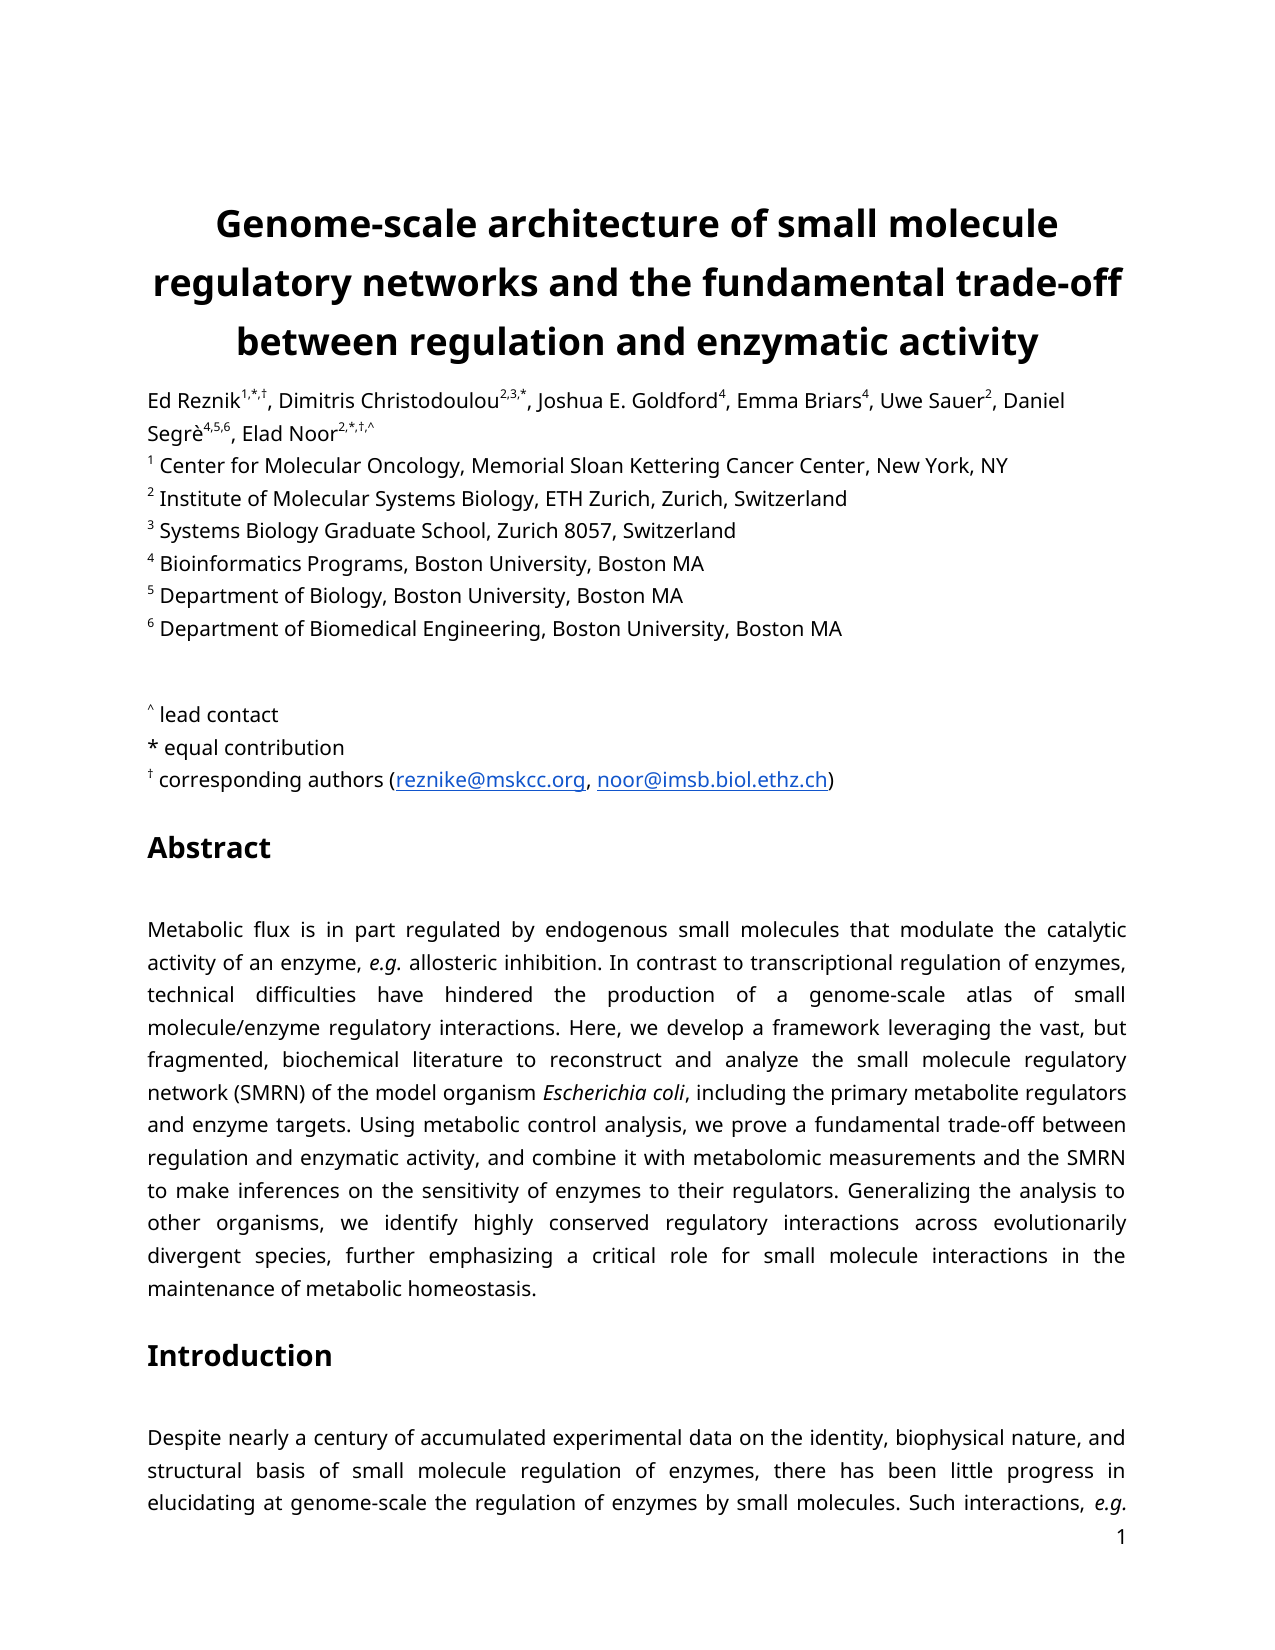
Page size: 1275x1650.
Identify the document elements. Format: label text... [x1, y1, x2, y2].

text ^ lead contact * equal contribution † corresponding authors (reznike@mskcc.org, noor@imsb.biol.ethz.ch) [147, 700, 1127, 794]
text 2 Institute of Molecular Systems Biology, ETH Zurich, Zurich, Switzerland [147, 484, 1127, 512]
text Ed Reznik1,*,†, Dimitris Christodoulou2,3,*, Joshua E. Goldford4, Emma Briars4, Uwe Sauer2, Daniel Segrè4,5,6, Elad Noor2,*,†,^ 1 Center for Molecular Oncology, Memorial Sloan Kettering Cancer Center, New York, NY [147, 386, 1127, 480]
subtitle Abstract [147, 827, 1127, 867]
text 3 Systems Biology Graduate School, Zurich 8057, Switzerland [147, 516, 1127, 545]
text Metabolic flux is in part regulated by endogenous small molecules that modulate the catalytic activity of an enzyme, e.g. allosteric inhibition. In contrast to transcriptional regulation of enzymes, technical difficulties have hindered the production of a genome-scale atlas of small molecule/enzyme regulatory interactions. Here, we develop a framework leveraging the vast, but fragmented, biochemical literature to reconstruct and analyze the small molecule regulatory network (SMRN) of the model organism Escherichia coli, including the primary metabolite regulators and enzyme targets. Using metabolic control analysis, we prove a fundamental trade-off between regulation and enzymatic activity, and combine it with metabolomic measurements and the SMRN to make inferences on the sensitivity of enzymes to their regulators. Generalizing the analysis to other organisms, we identify highly conserved regulatory interactions across evolutionarily divergent species, further emphasizing a critical role for small molecule interactions in the maintenance of metabolic homeostasis. [147, 915, 1127, 1302]
subtitle Genome-scale architecture of small molecule regulatory networks and the fundamental trade-off between regulation and enzymatic activity [147, 198, 1127, 366]
text 4 Bioinformatics Programs, Boston University, Boston MA [147, 549, 1127, 577]
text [147, 1423, 1127, 1517]
text 6 Department of Biomedical Engineering, Boston University, Boston MA [147, 614, 1127, 643]
text 5 Department of Biology, Boston University, Boston MA [147, 582, 1127, 610]
subtitle Introduction [147, 1335, 1127, 1375]
